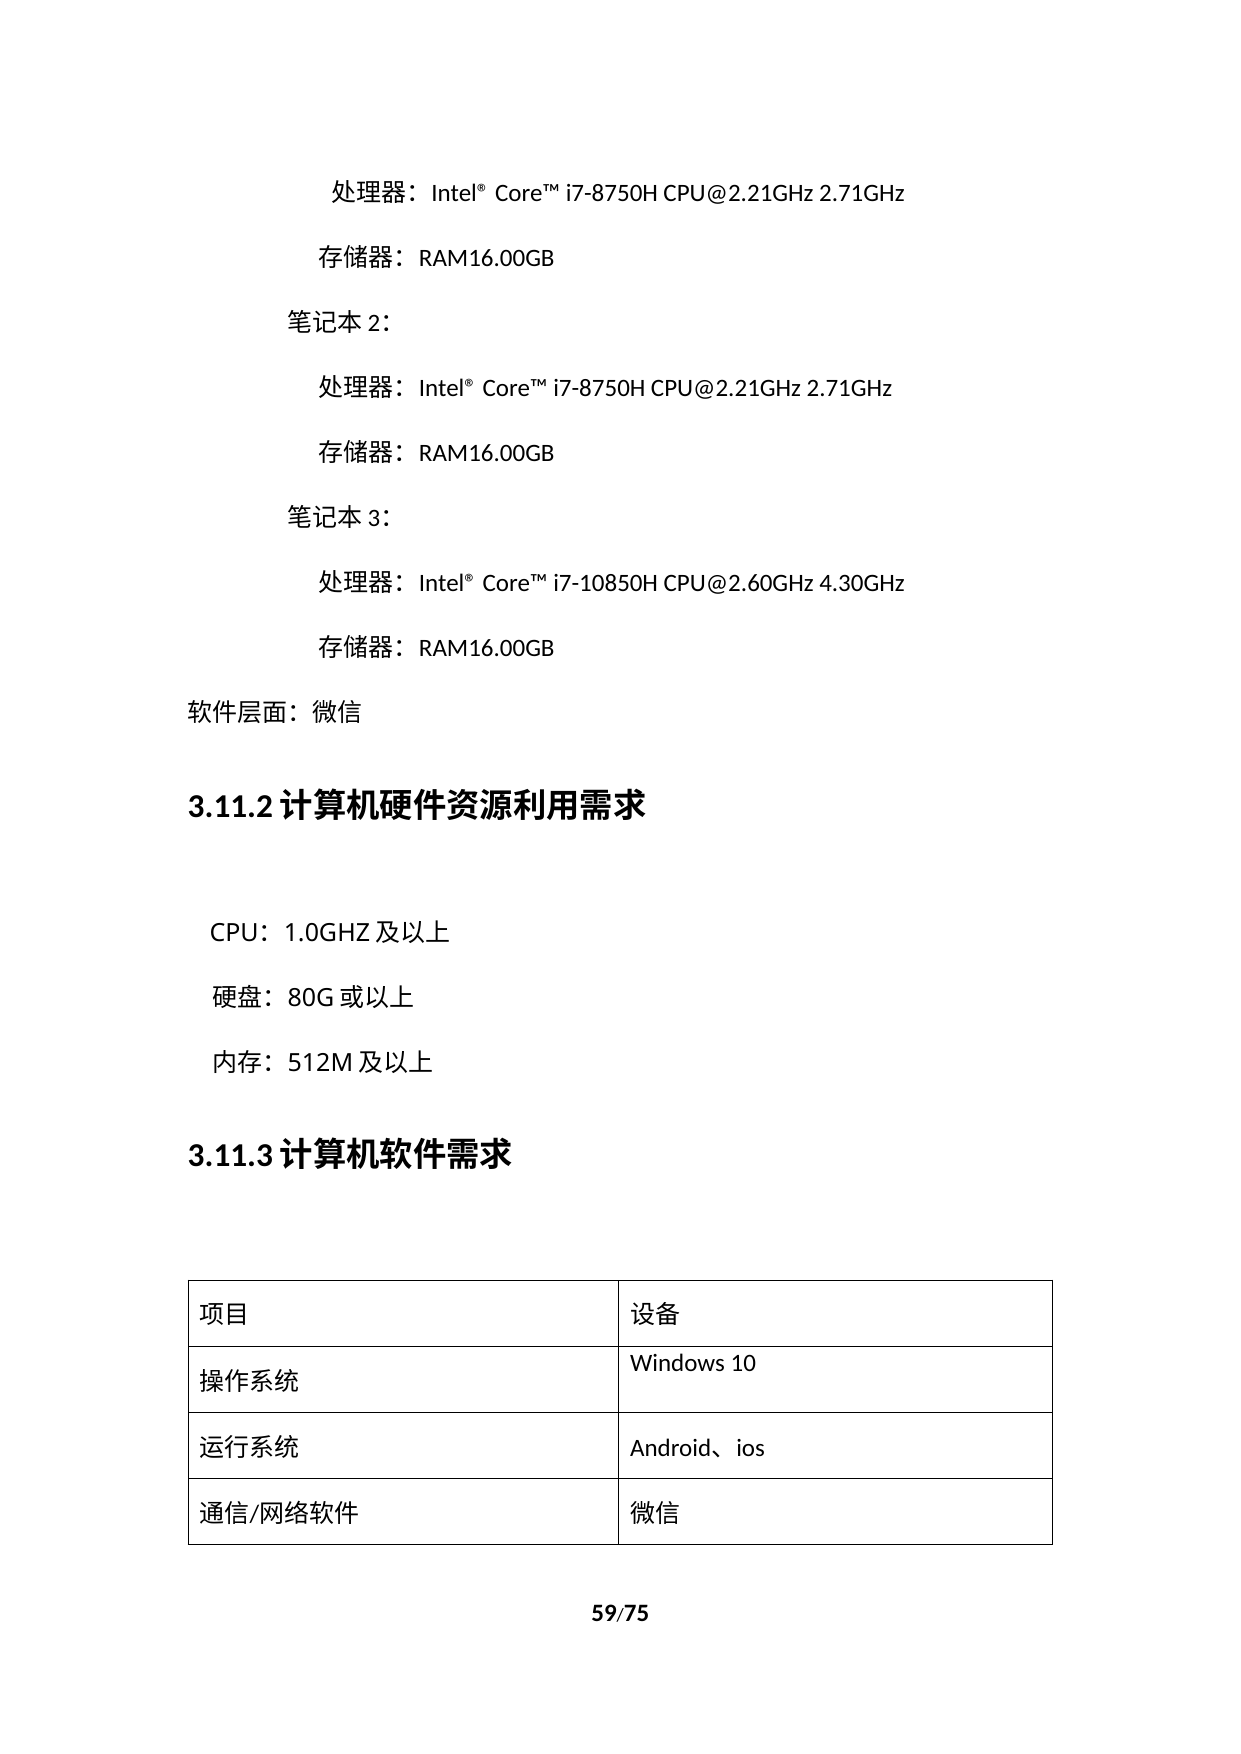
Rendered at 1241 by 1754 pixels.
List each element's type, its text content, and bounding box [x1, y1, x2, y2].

table_header 项目 [189, 1281, 618, 1346]
table_cell 微信 [619, 1479, 1052, 1544]
text 存储器：RAM16.00GB [287, 418, 1053, 483]
table_cell 运行系统 [189, 1413, 618, 1478]
text 笔记本2： [287, 288, 1053, 353]
text 硬盘：80G或以上 [212, 963, 1053, 1028]
text 处理器：Intel® Core™ i7-8750H CPU@2.21GHz 2.71GHz [287, 158, 1053, 223]
table_header 设备 [619, 1281, 1052, 1346]
text 处理器：Intel® Core™ i7-10850H CPU@2.60GHz 4.30GHz [287, 548, 1053, 613]
text CPU：1.0GHZ及以上 [187, 898, 1053, 963]
text 笔记本3： [287, 483, 1053, 548]
text 内存：512M及以上 [212, 1028, 1053, 1093]
subtitle 3.11.3计算机软件需求 [187, 1120, 1053, 1185]
text 存储器：RAM16.00GB [287, 613, 1053, 678]
table_cell 通信/网络软件 [189, 1479, 618, 1544]
text 处理器：Intel® Core™ i7-8750H CPU@2.21GHz 2.71GHz [287, 353, 1053, 418]
table_cell 操作系统 [189, 1347, 618, 1412]
text 软件层面：微信 [187, 678, 1053, 743]
table_cell Windows 10 [619, 1347, 1052, 1412]
subtitle 3.11.2计算机硬件资源利用需求 [187, 771, 1053, 836]
text 存储器：RAM16.00GB [287, 223, 1053, 288]
table_cell Android、ios [619, 1413, 1052, 1478]
